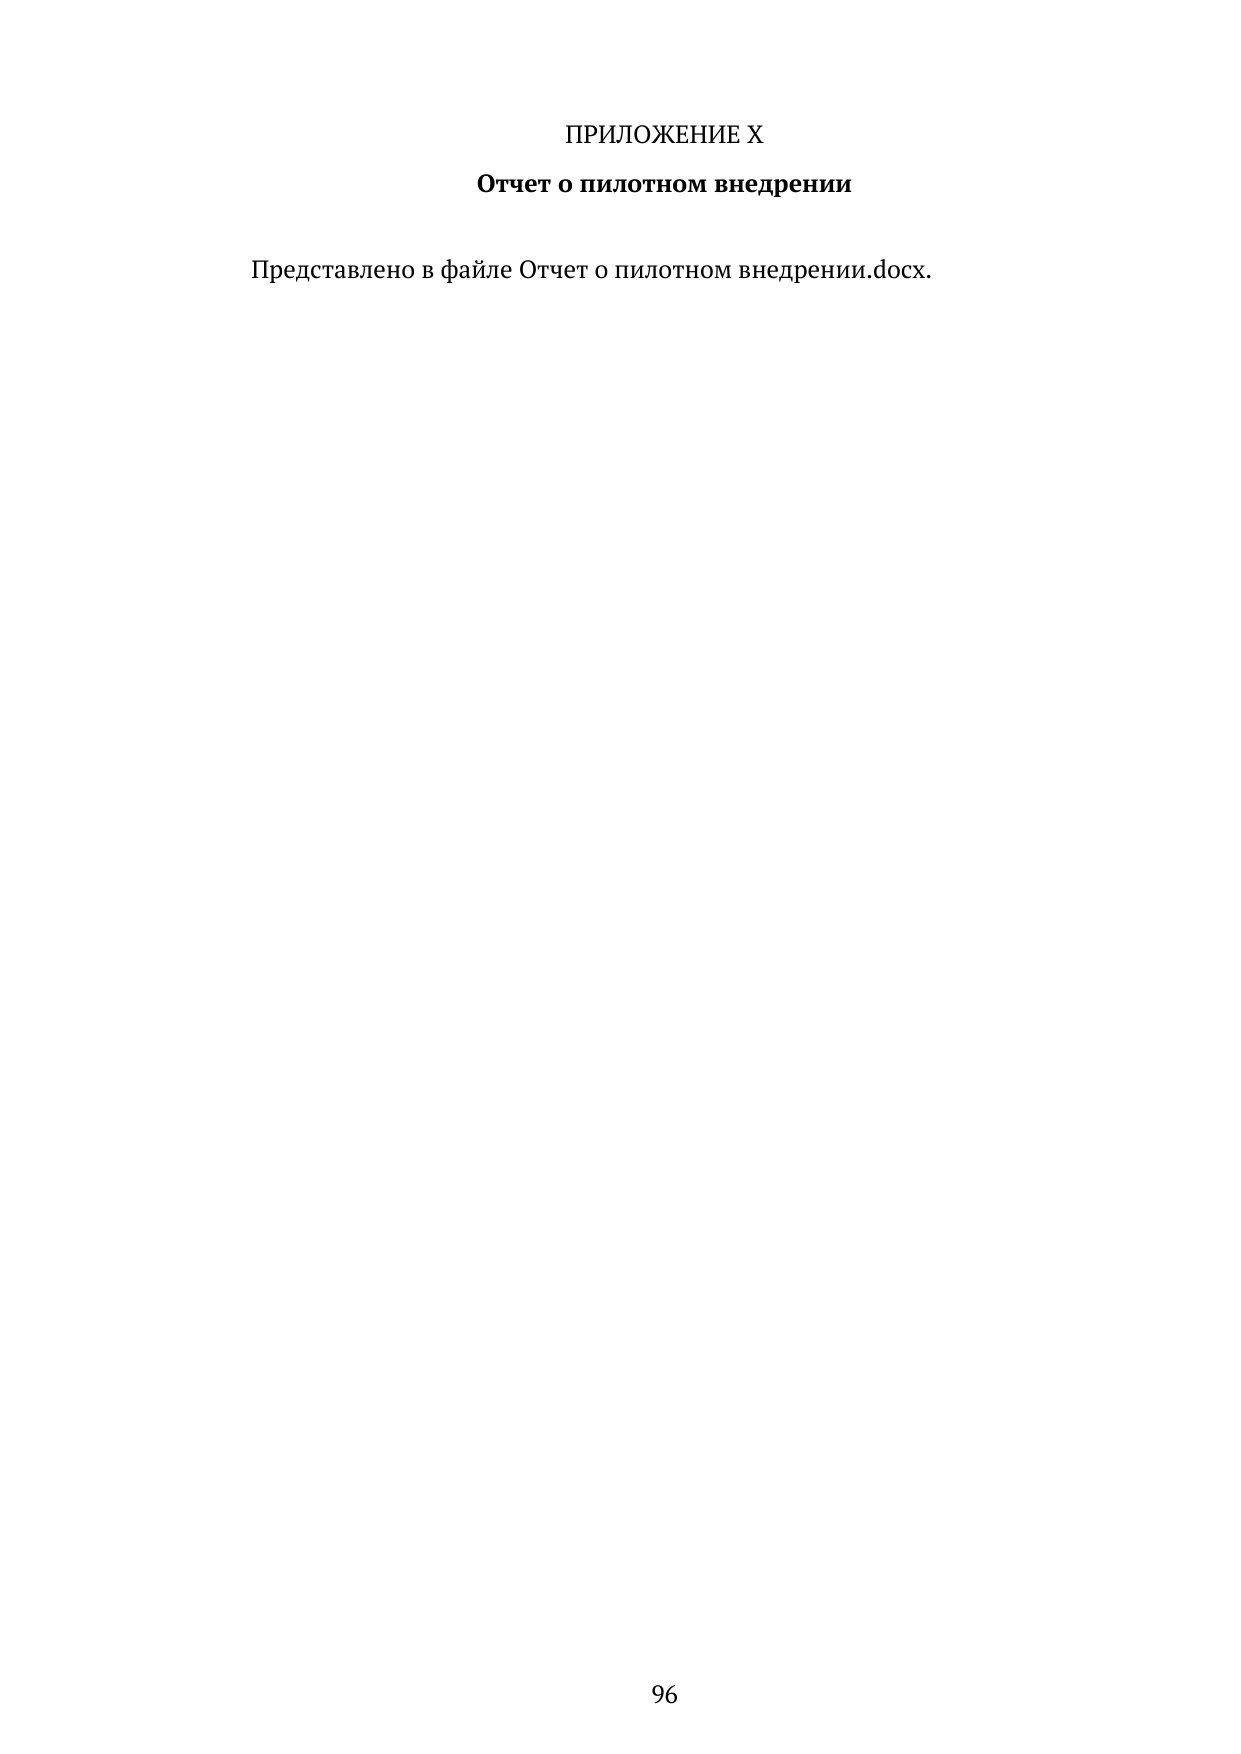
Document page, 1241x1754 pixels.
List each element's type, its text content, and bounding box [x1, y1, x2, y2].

text Представлено в файле Отчет о пилотном внедрении.docx. [177, 253, 1152, 285]
subtitle ПРИЛОЖЕНИЕ Х Отчет о пилотном внедрении [177, 118, 1152, 199]
